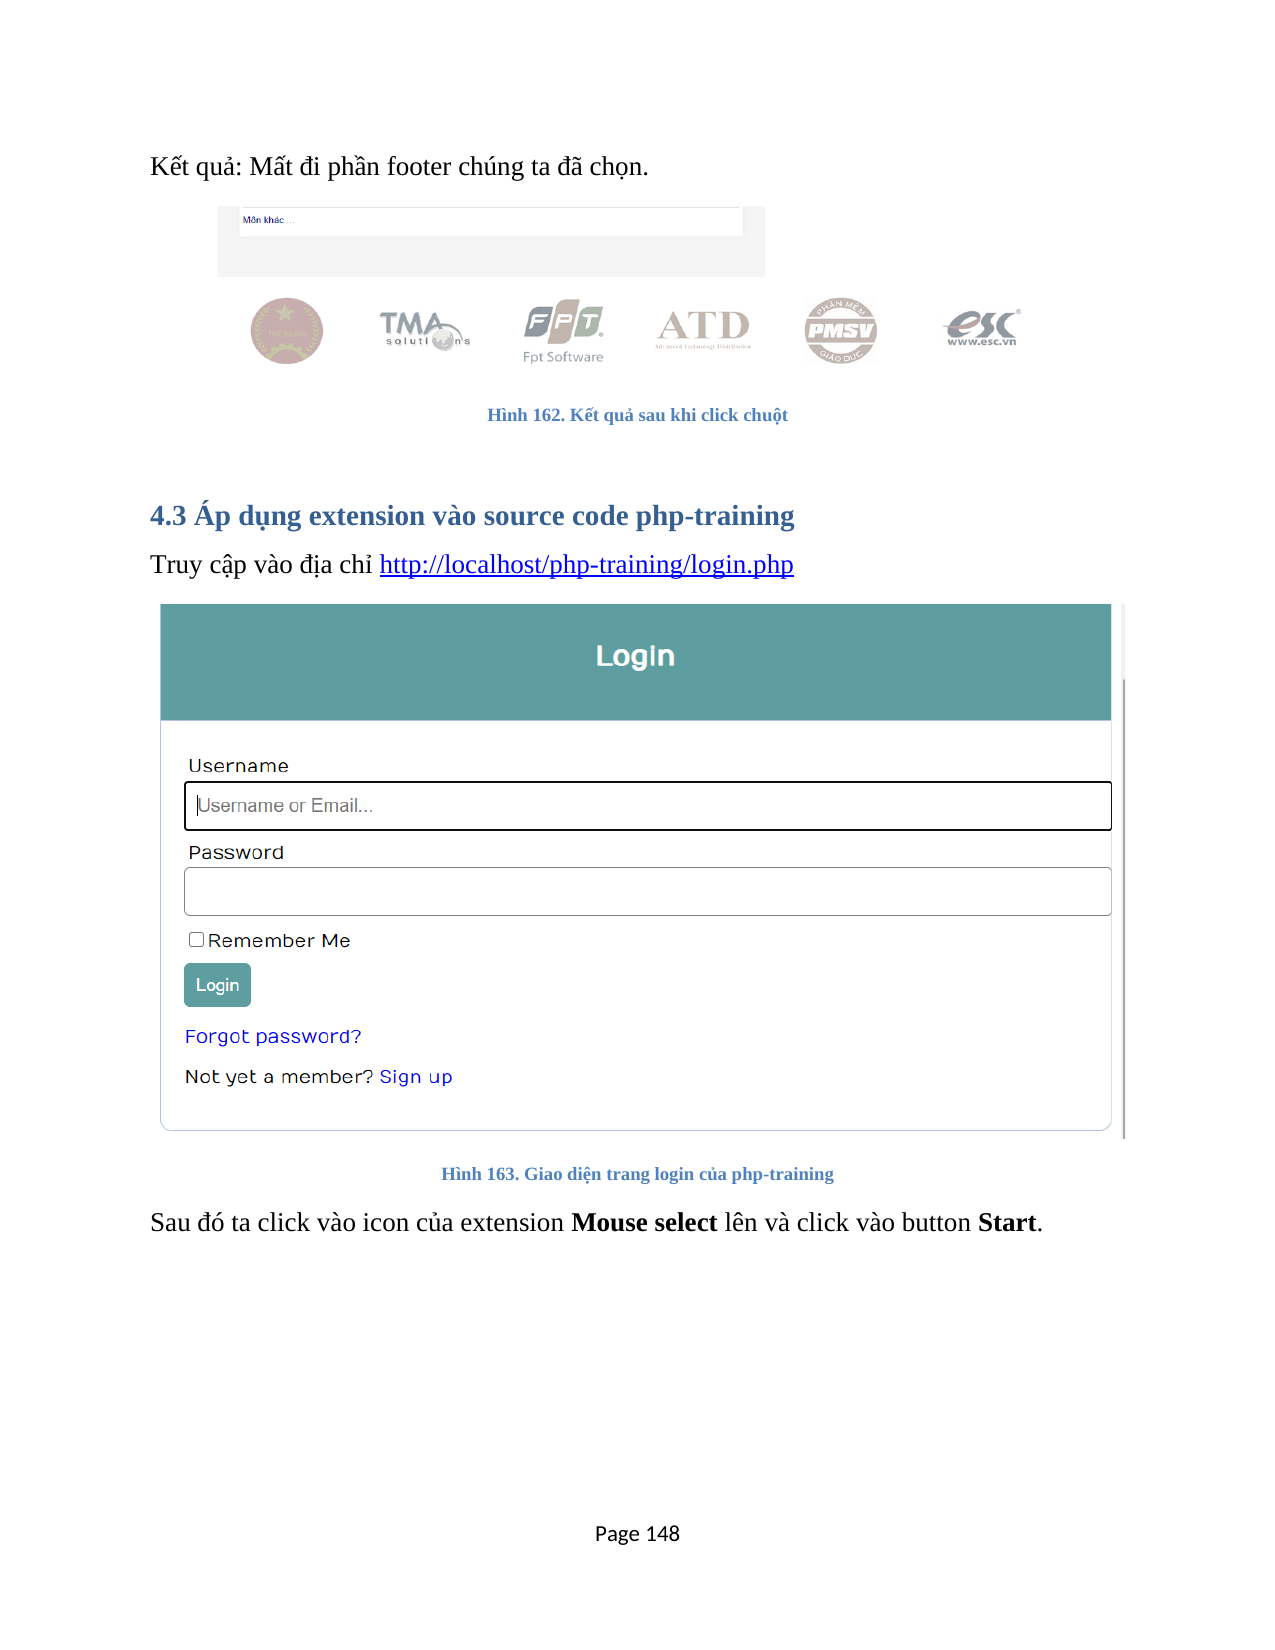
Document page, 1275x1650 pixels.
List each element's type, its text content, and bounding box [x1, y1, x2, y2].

text Kết quả: Mất đi phần footer chúng ta đã chọn. [150, 150, 1125, 181]
picture [150, 206, 1125, 380]
text Sau đó ta click vào icon của extension Mouse select lên và click vào button Start. [150, 1206, 1125, 1237]
picture [150, 604, 1125, 1139]
text 4.3 Áp dụng extension vào source code php-training [150, 498, 1125, 531]
text Truy cập vào địa chỉ http://localhost/php-training/login.php [150, 548, 1125, 579]
text Hình 162. Kết quả sau khi click chuột [150, 404, 1125, 426]
text Hình 163. Giao diện trang login của php-training [150, 1163, 1125, 1185]
